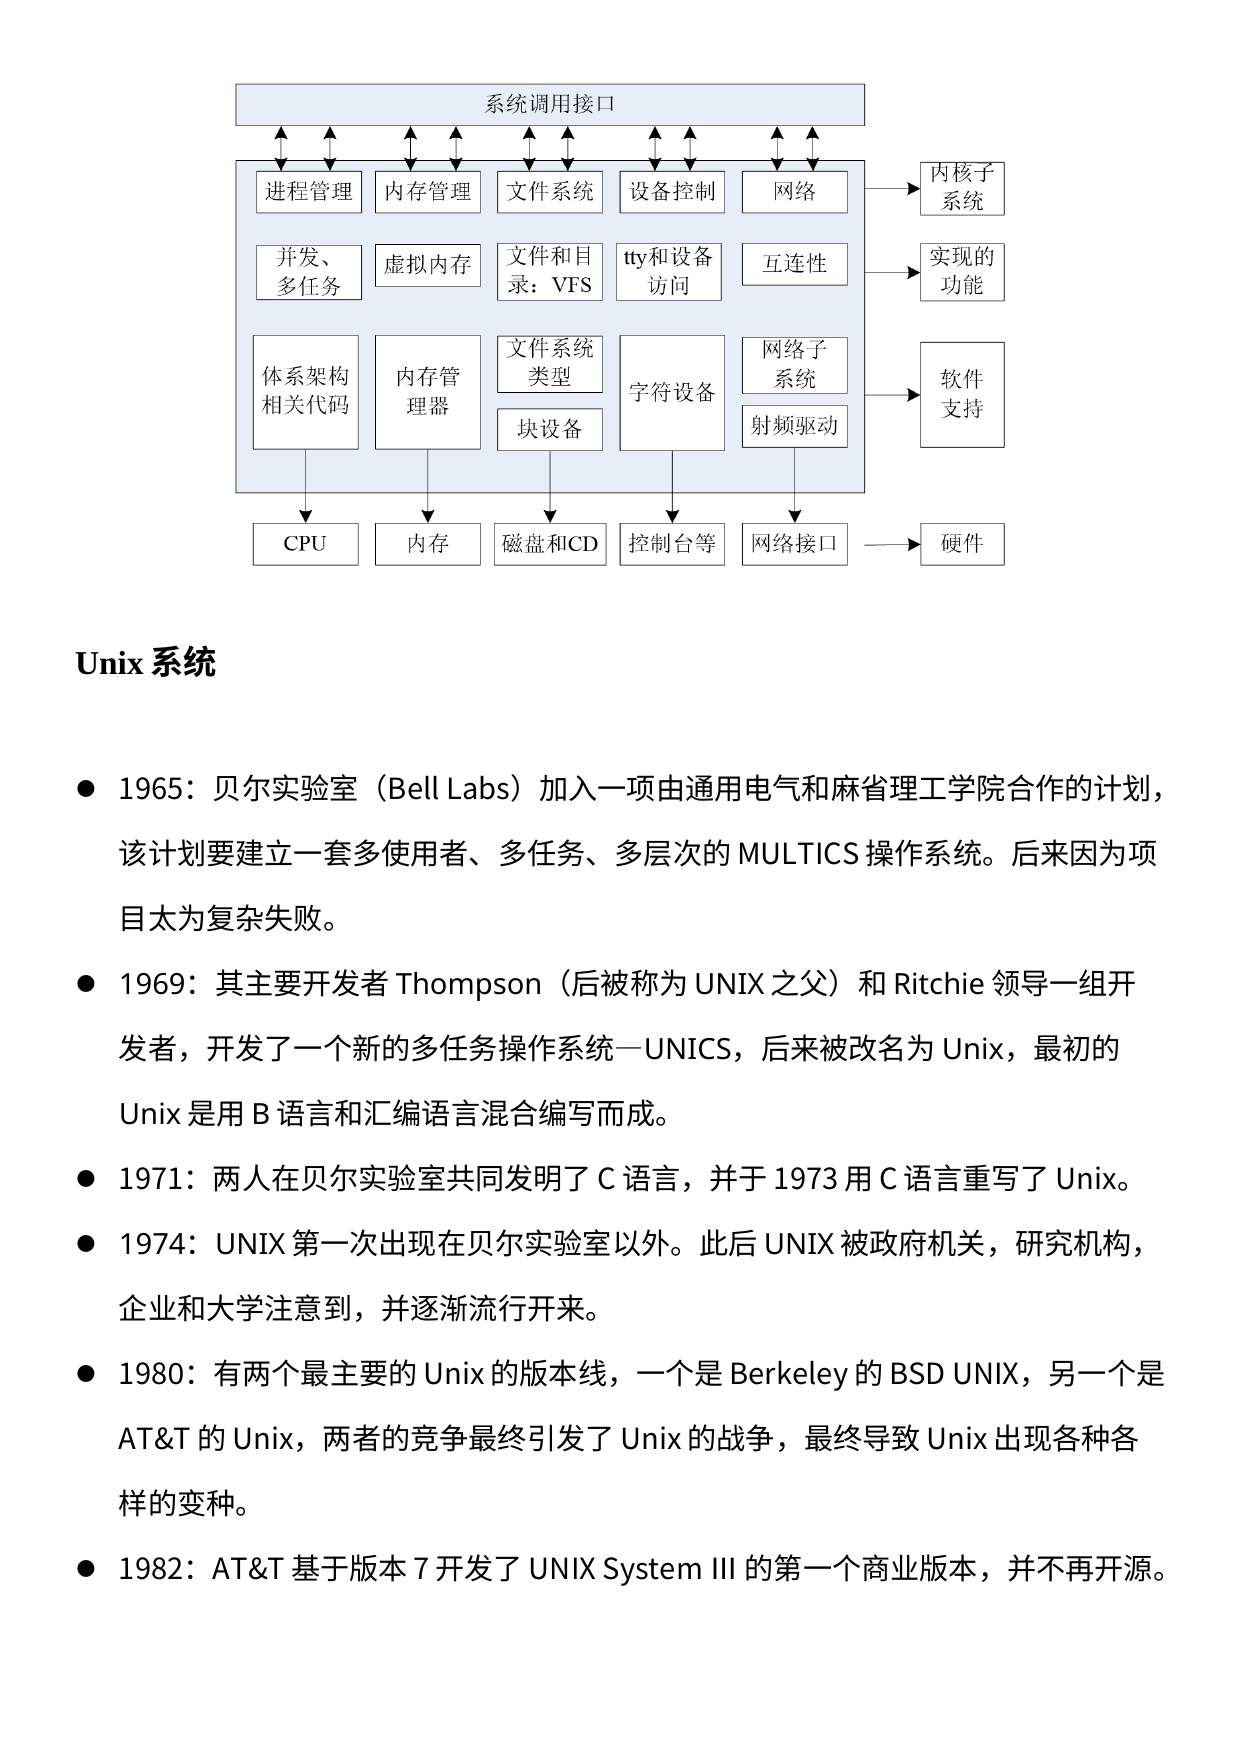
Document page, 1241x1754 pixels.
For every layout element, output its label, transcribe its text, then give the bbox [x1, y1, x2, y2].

list 1974：UNIX第一次出现在贝尔实验室以外。此后UNIX被政府机关，研究机构，企业和大学注意到，并逐渐流行开来。 [75, 1209, 1165, 1339]
list 1980：有两个最主要的Unix的版本线，一个是Berkeley的BSD UNIX，另一个是AT&T的Unix，两者的竞争最终引发了Unix的战争，最终导致Unix出现各种各样的变种。 [75, 1339, 1165, 1534]
picture [232, 80, 1008, 569]
subtitle Unix系统 [75, 628, 1165, 693]
list 1982：AT&T基于版本7开发了UNIX System Ⅲ的第一个商业版本，并不再开源。 [75, 1534, 1165, 1599]
list 1969：其主要开发者Thompson（后被称为UNIX之父）和Ritchie领导一组开发者，开发了一个新的多任务操作系统—UNICS，后来被改名为Unix，最初的Unix是用B语言和汇编语言混合编写而成。 [75, 949, 1165, 1144]
list 1971：两人在贝尔实验室共同发明了C语言，并于1973用C语言重写了Unix。 [75, 1144, 1165, 1209]
list 1965：贝尔实验室（Bell Labs）加入一项由通用电气和麻省理工学院合作的计划，该计划要建立一套多使用者、多任务、多层次的MULTICS操作系统。后来因为项目太为复杂失败。 [75, 754, 1165, 949]
